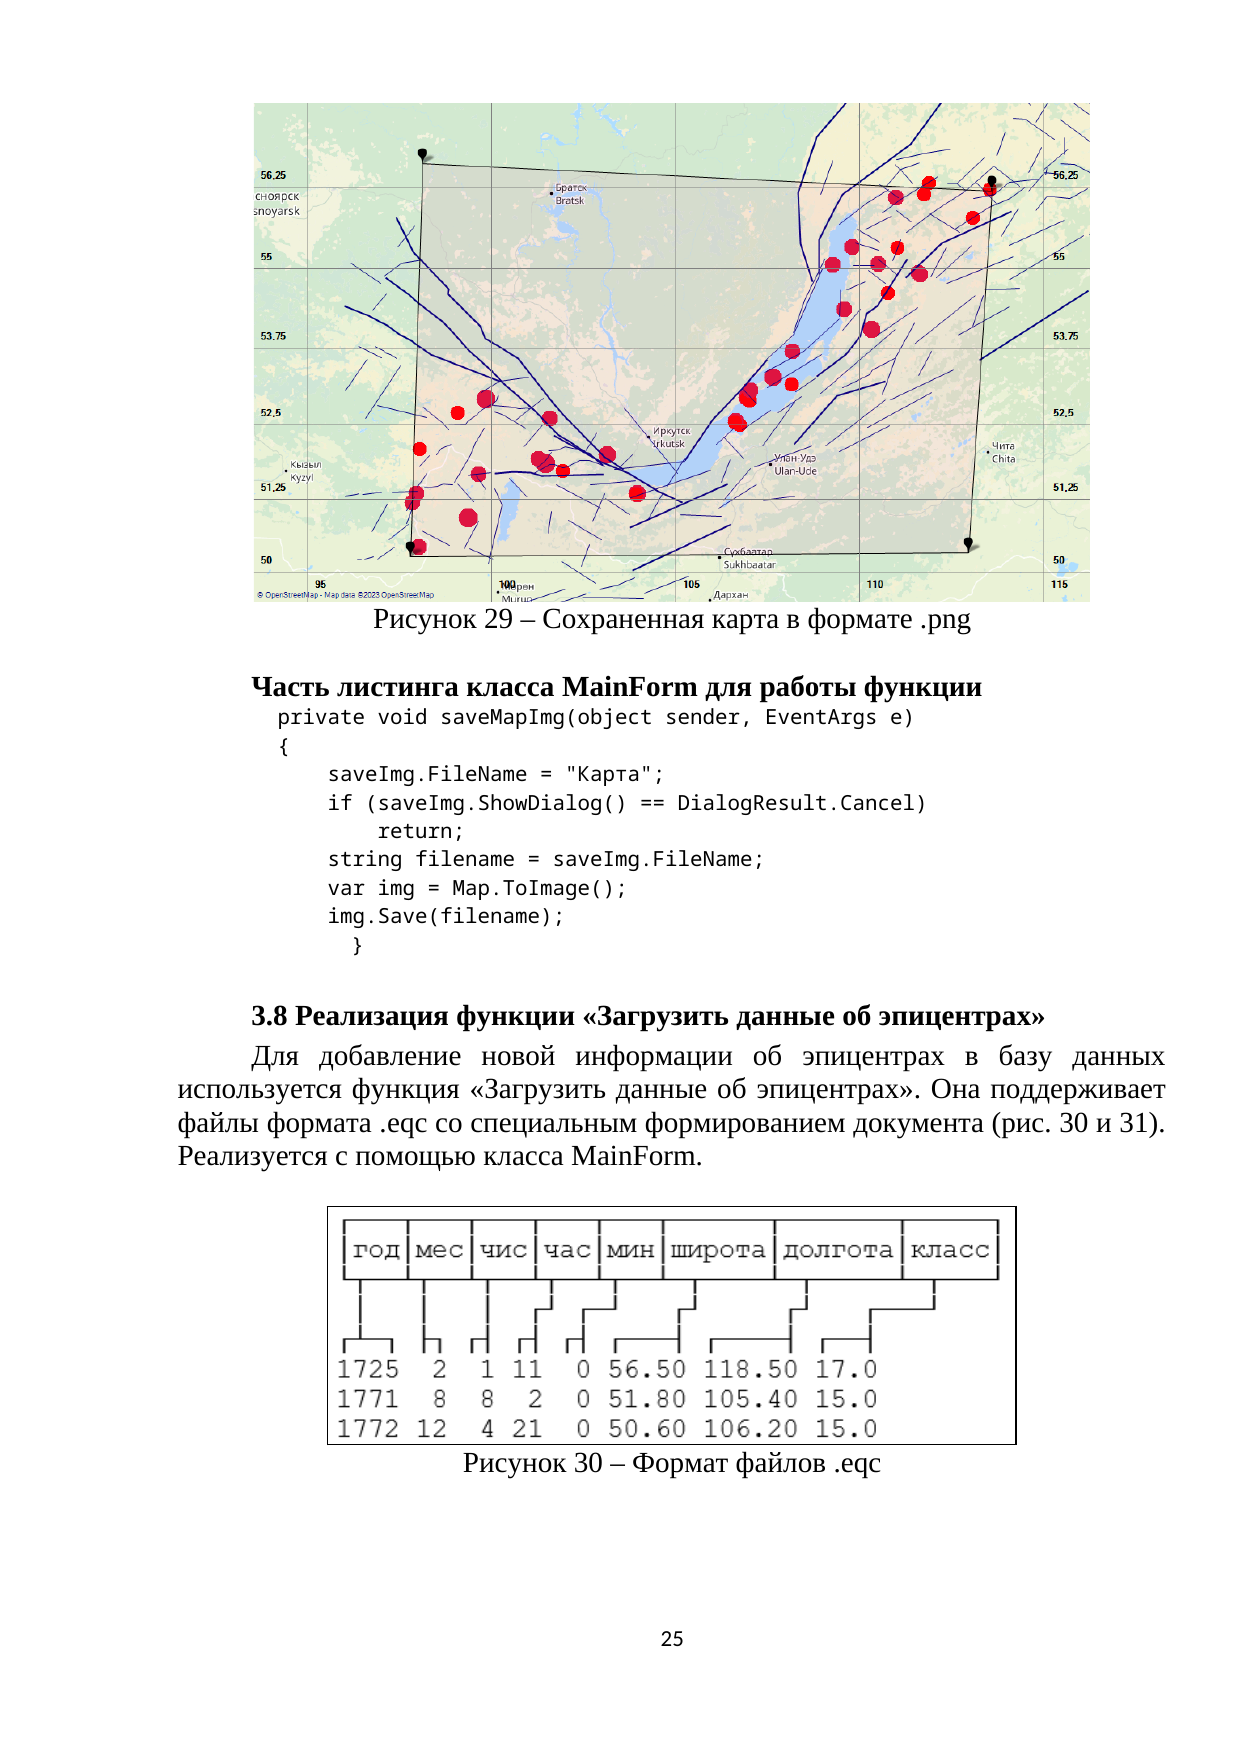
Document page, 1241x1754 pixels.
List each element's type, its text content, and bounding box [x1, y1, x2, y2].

text img.Save(filename); [177, 901, 1167, 930]
picture [253, 103, 1090, 602]
text } [177, 930, 1167, 958]
text if (saveImg.ShowDialog() == DialogResult.Cancel) [177, 788, 1167, 816]
text saveImg.FileName = "Карта"; [177, 759, 1167, 788]
picture [328, 1207, 1015, 1444]
text return; [177, 816, 1167, 844]
text Для добавление новой информации об эпицентрах в базу данных используется функция «Загрузить данные об эпицентрах». Она поддерживает файлы формата .eqc со специальным формированием документа (рис. 30 и 31). Реализуется с помощью класса MainForm. [177, 1038, 1167, 1172]
text Рисунок 30 – Формат файлов .eqc [177, 1445, 1167, 1479]
text var img = Map.ToImage(); [177, 873, 1167, 901]
text Часть листинга класса MainForm для работы функции [177, 669, 1167, 702]
text string filename = saveImg.FileName; [177, 844, 1167, 873]
text { [177, 731, 1167, 759]
text private void saveMapImg(object sender, EventArgs e) [177, 702, 1167, 731]
text Рисунок 29 – Сохраненная карта в формате .png [177, 602, 1167, 635]
text 3.8 Реализация функции «Загрузить данные об эпицентрах» [177, 998, 1167, 1032]
